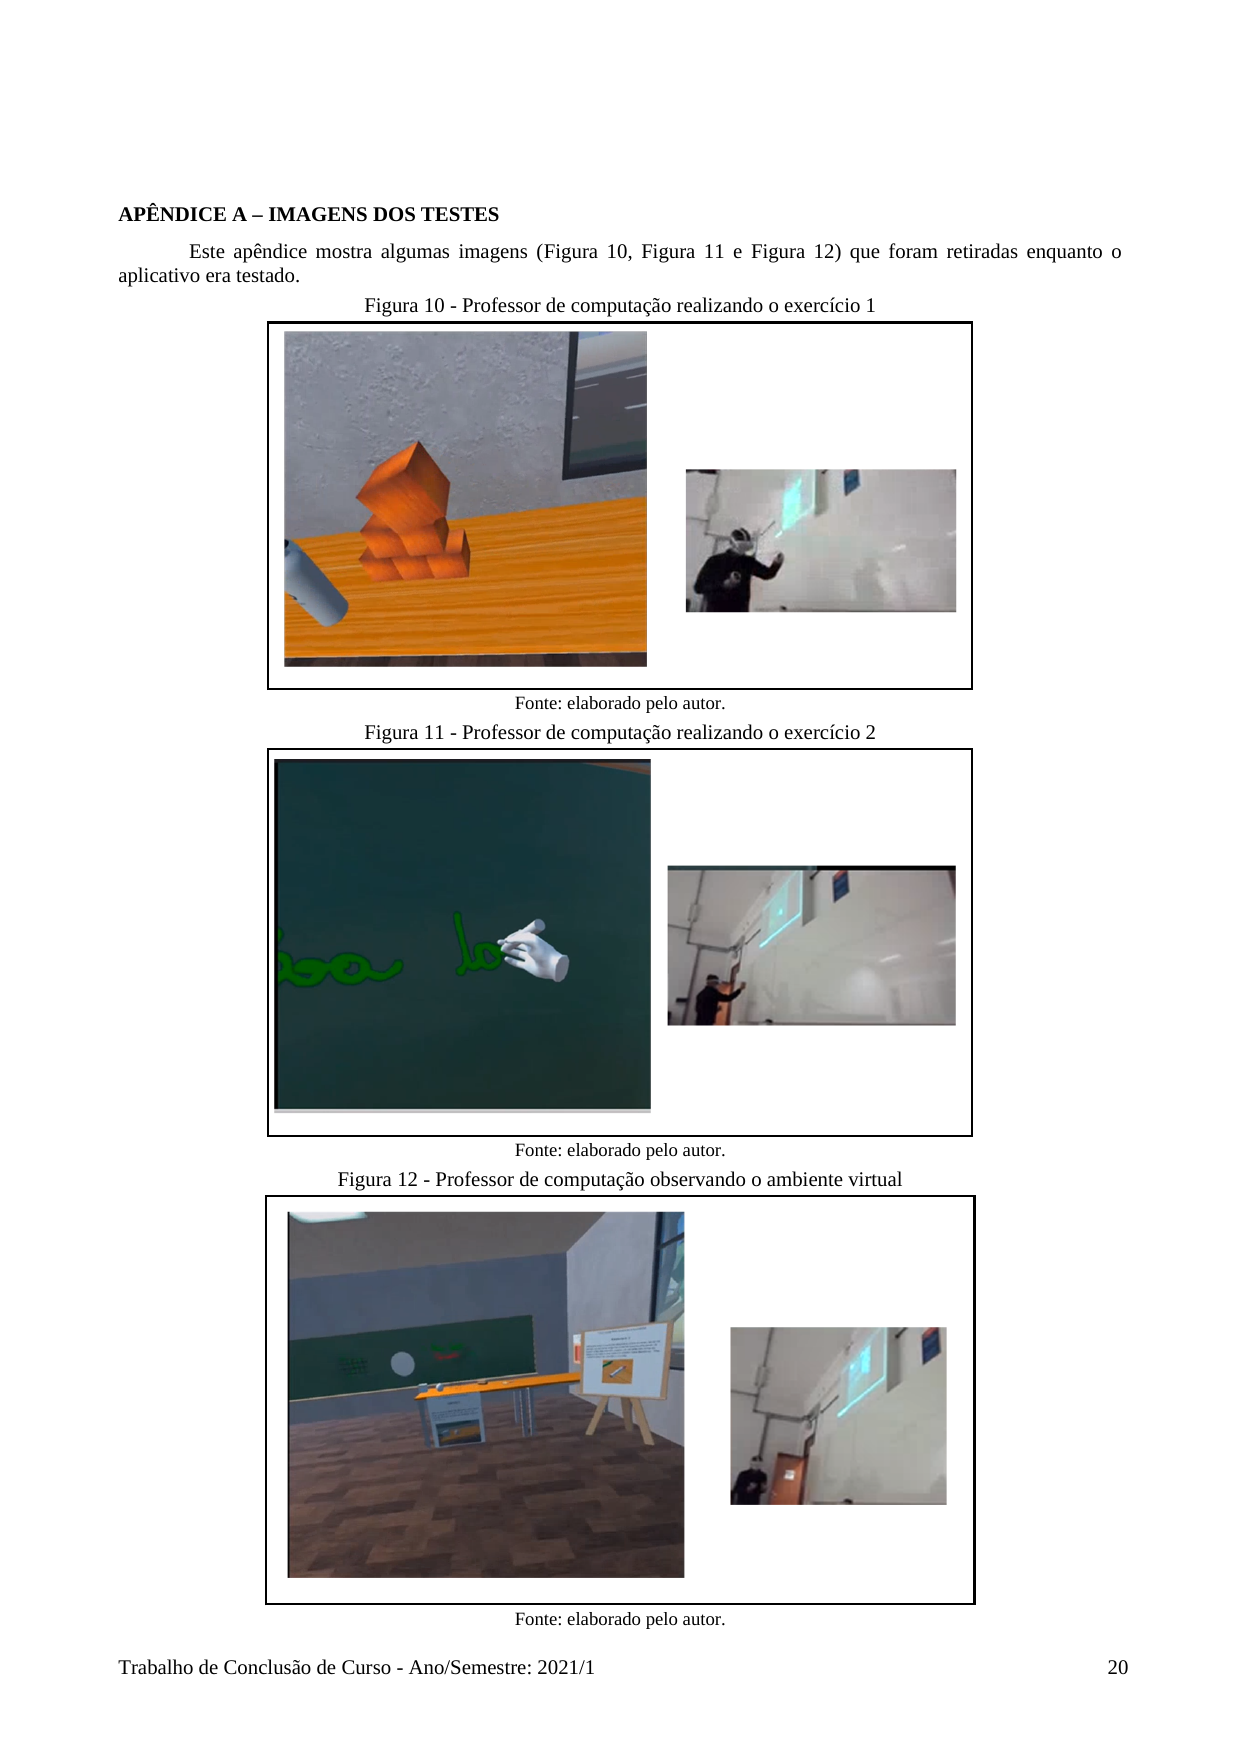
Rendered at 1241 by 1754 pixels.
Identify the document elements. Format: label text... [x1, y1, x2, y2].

picture [269, 750, 971, 1135]
text Fonte: elaborado pelo autor. [118, 692, 1122, 714]
text Figura 11 - Professor de computação realizando o exercício 2 [118, 720, 1122, 744]
text Fonte: elaborado pelo autor. [118, 1139, 1122, 1161]
text Figura 12 - Professor de computação observando o ambiente virtual [118, 1167, 1122, 1191]
text APÊNDICE A – Imagens dos testes [118, 202, 1122, 226]
picture [269, 324, 971, 688]
picture [267, 1197, 973, 1603]
text Fonte: elaborado pelo autor. [118, 1607, 1122, 1629]
text Figura 10 - Professor de computação realizando o exercício 1 [118, 293, 1122, 317]
text Este apêndice mostra algumas imagens (Figura 10, Figura 11 e Figura 12) que foram retiradas enquanto o aplicativo era testado. [118, 239, 1122, 287]
